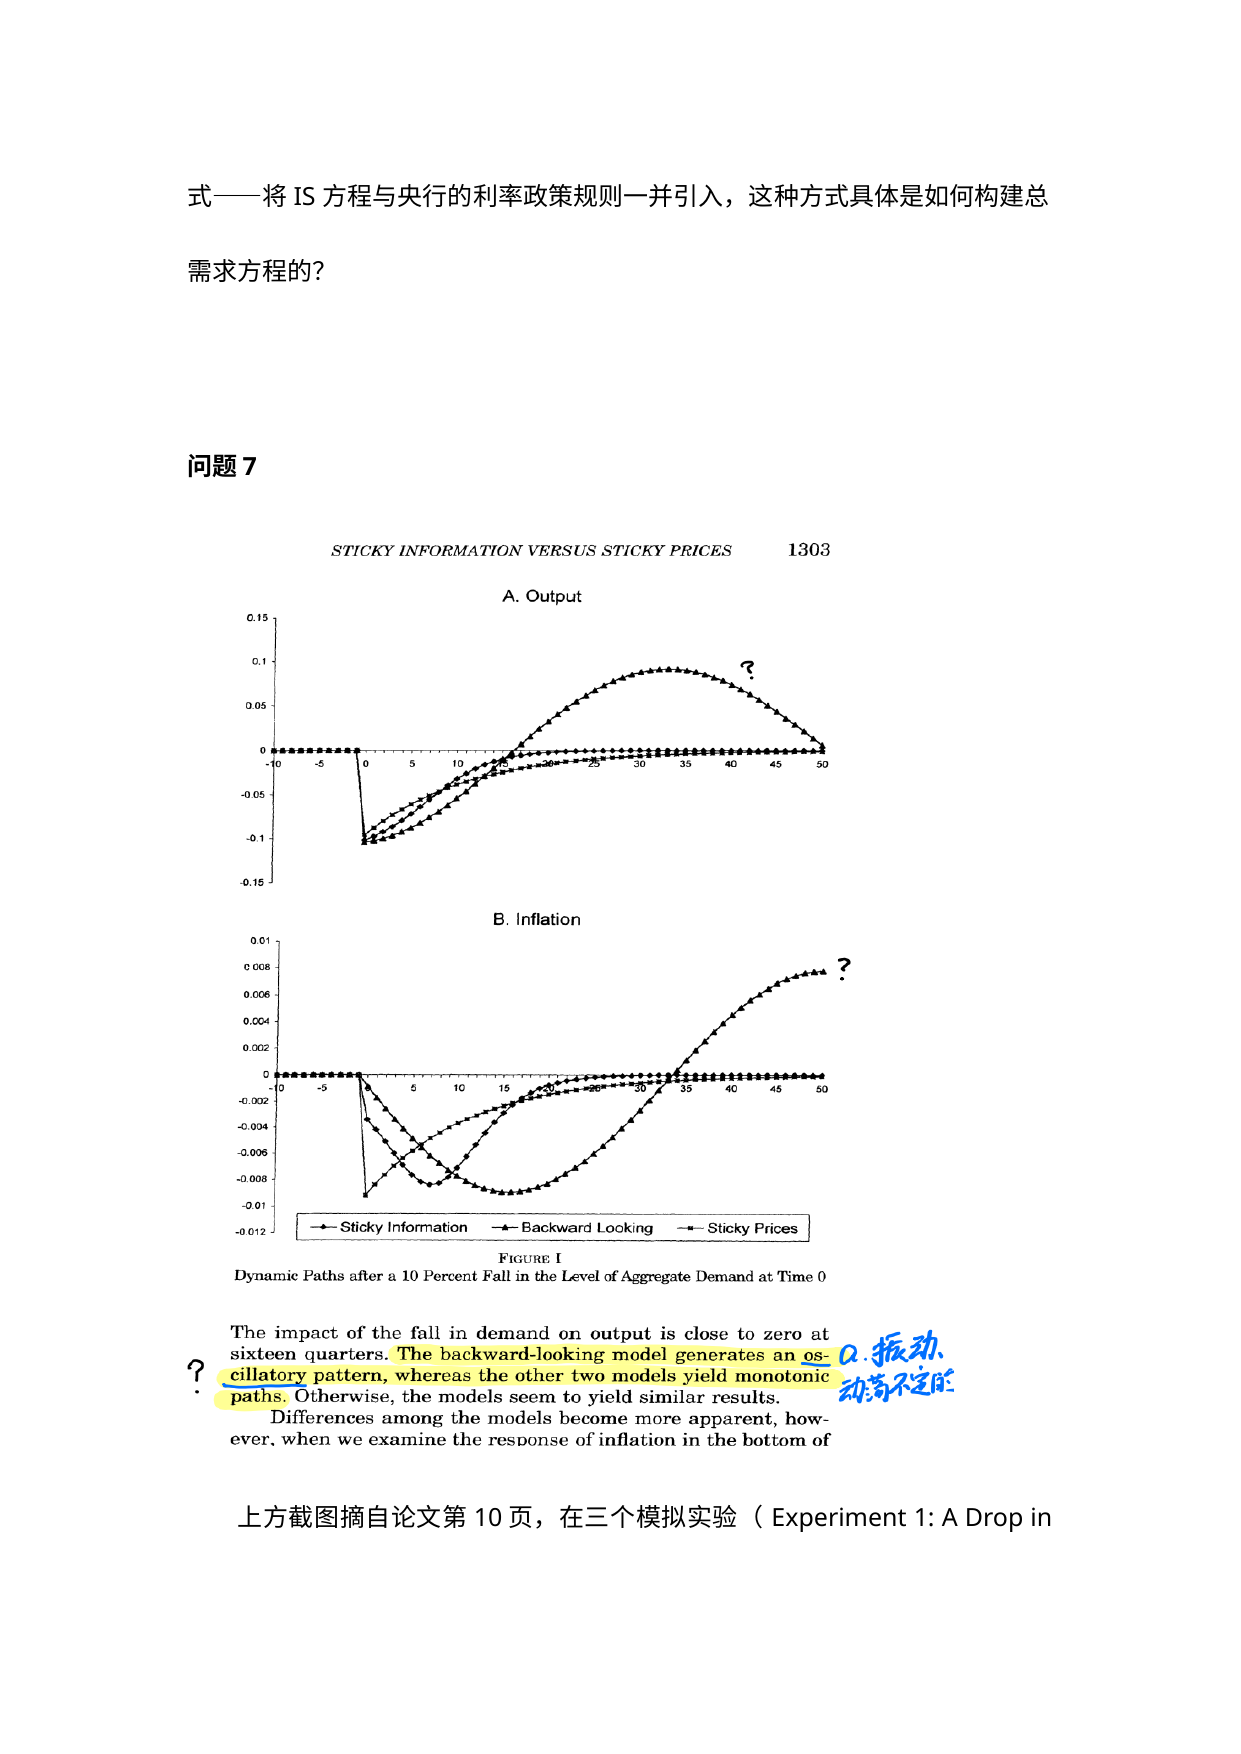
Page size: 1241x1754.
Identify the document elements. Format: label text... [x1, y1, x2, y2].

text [187, 1483, 1053, 1548]
text 问题7 [187, 432, 1053, 497]
picture [187, 519, 954, 1446]
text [187, 162, 1053, 302]
